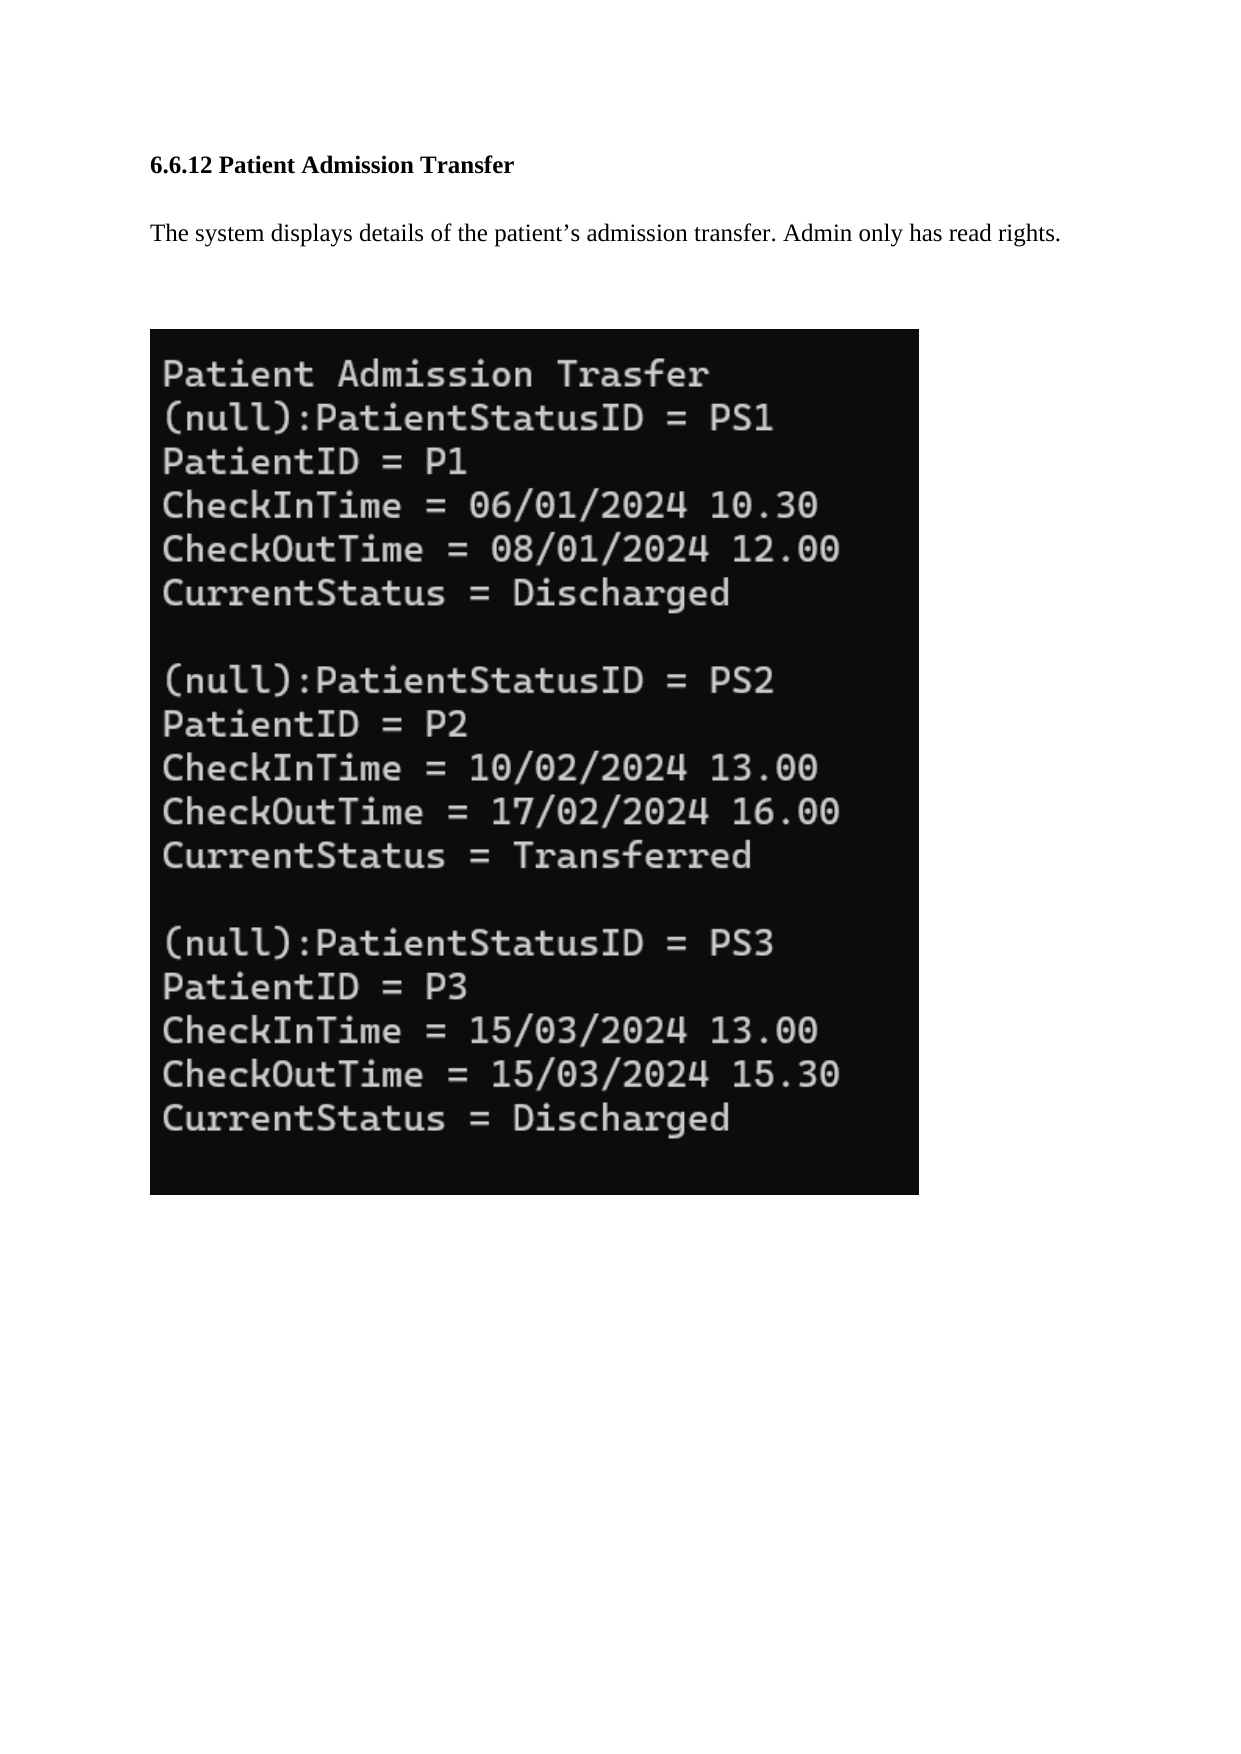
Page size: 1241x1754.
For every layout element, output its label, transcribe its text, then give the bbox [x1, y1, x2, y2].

subtitle 6.6.12 Patient Admission Transfer [150, 150, 1090, 179]
picture [150, 329, 919, 1195]
text The system displays details of the patient’s admission transfer. Admin only has read rights. [150, 218, 1090, 247]
